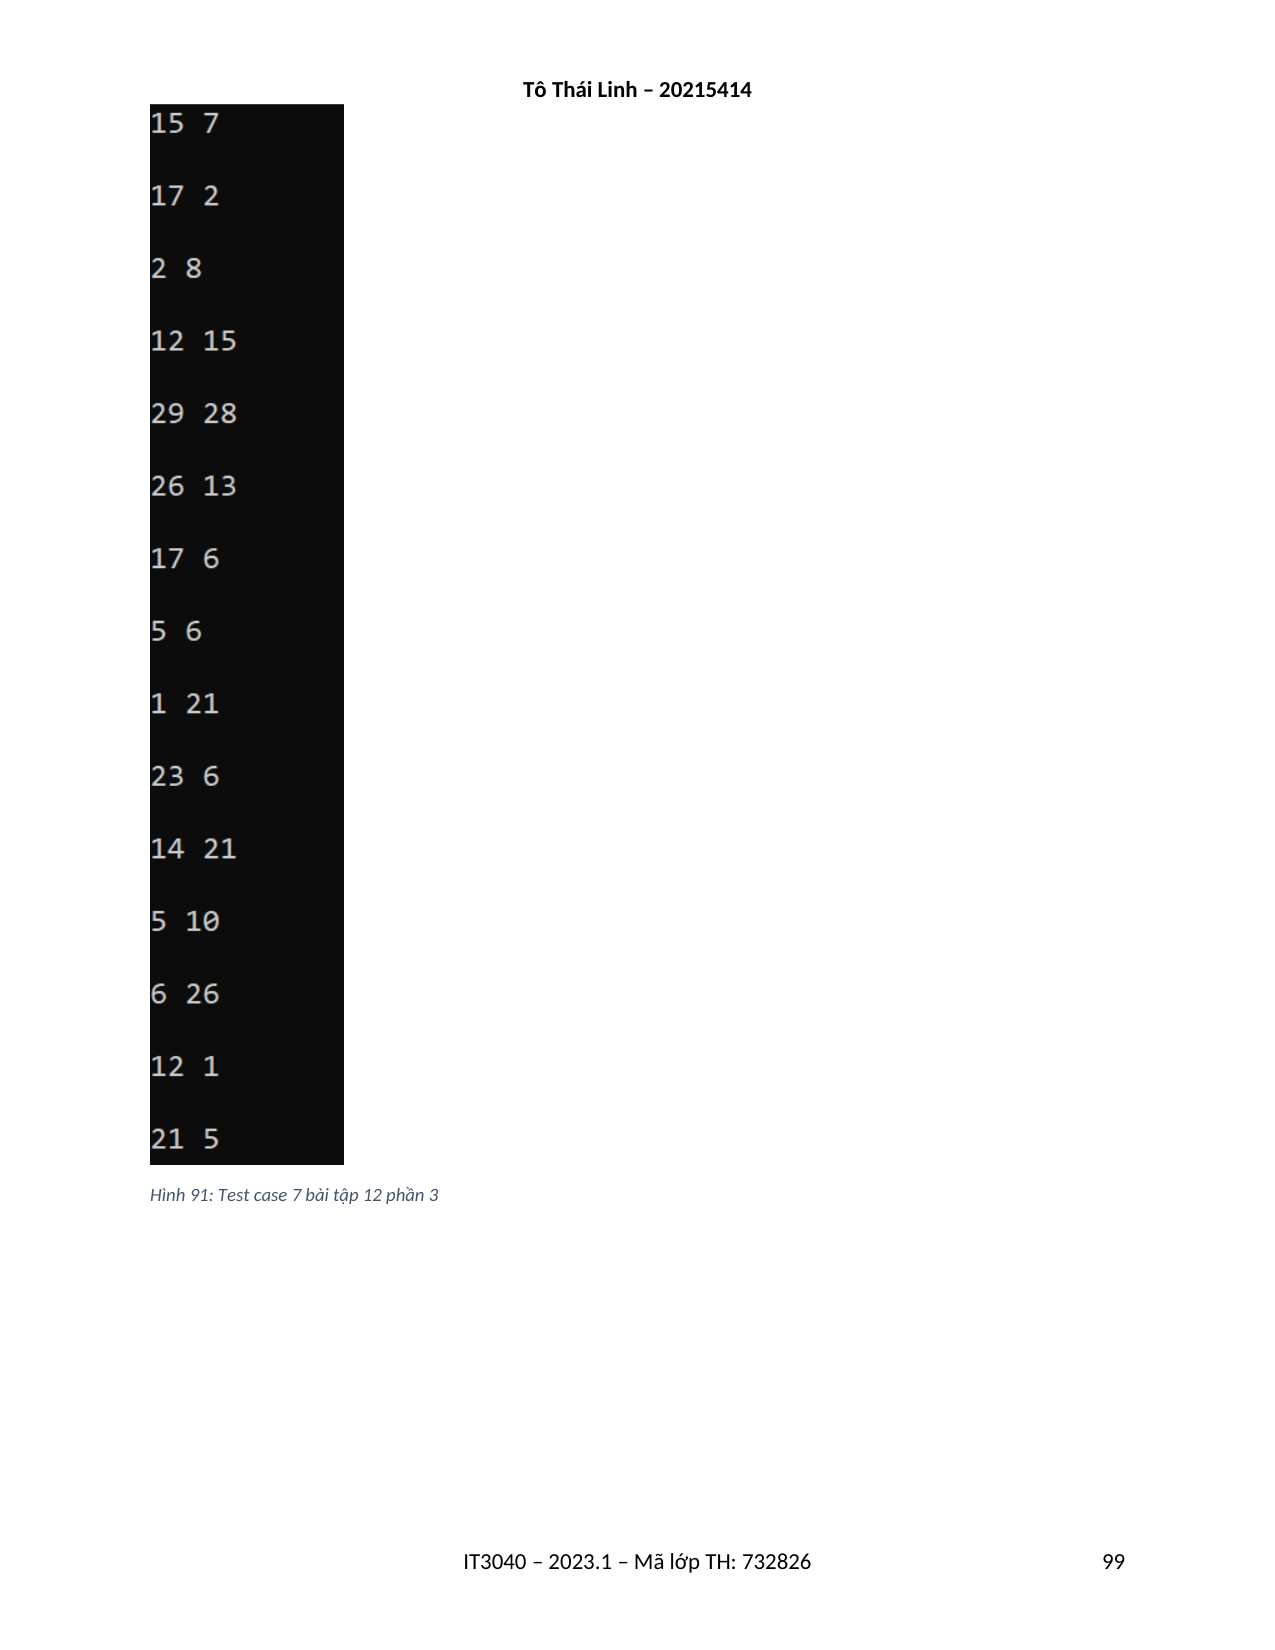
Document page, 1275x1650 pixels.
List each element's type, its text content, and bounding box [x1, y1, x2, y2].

picture [150, 103, 344, 1165]
